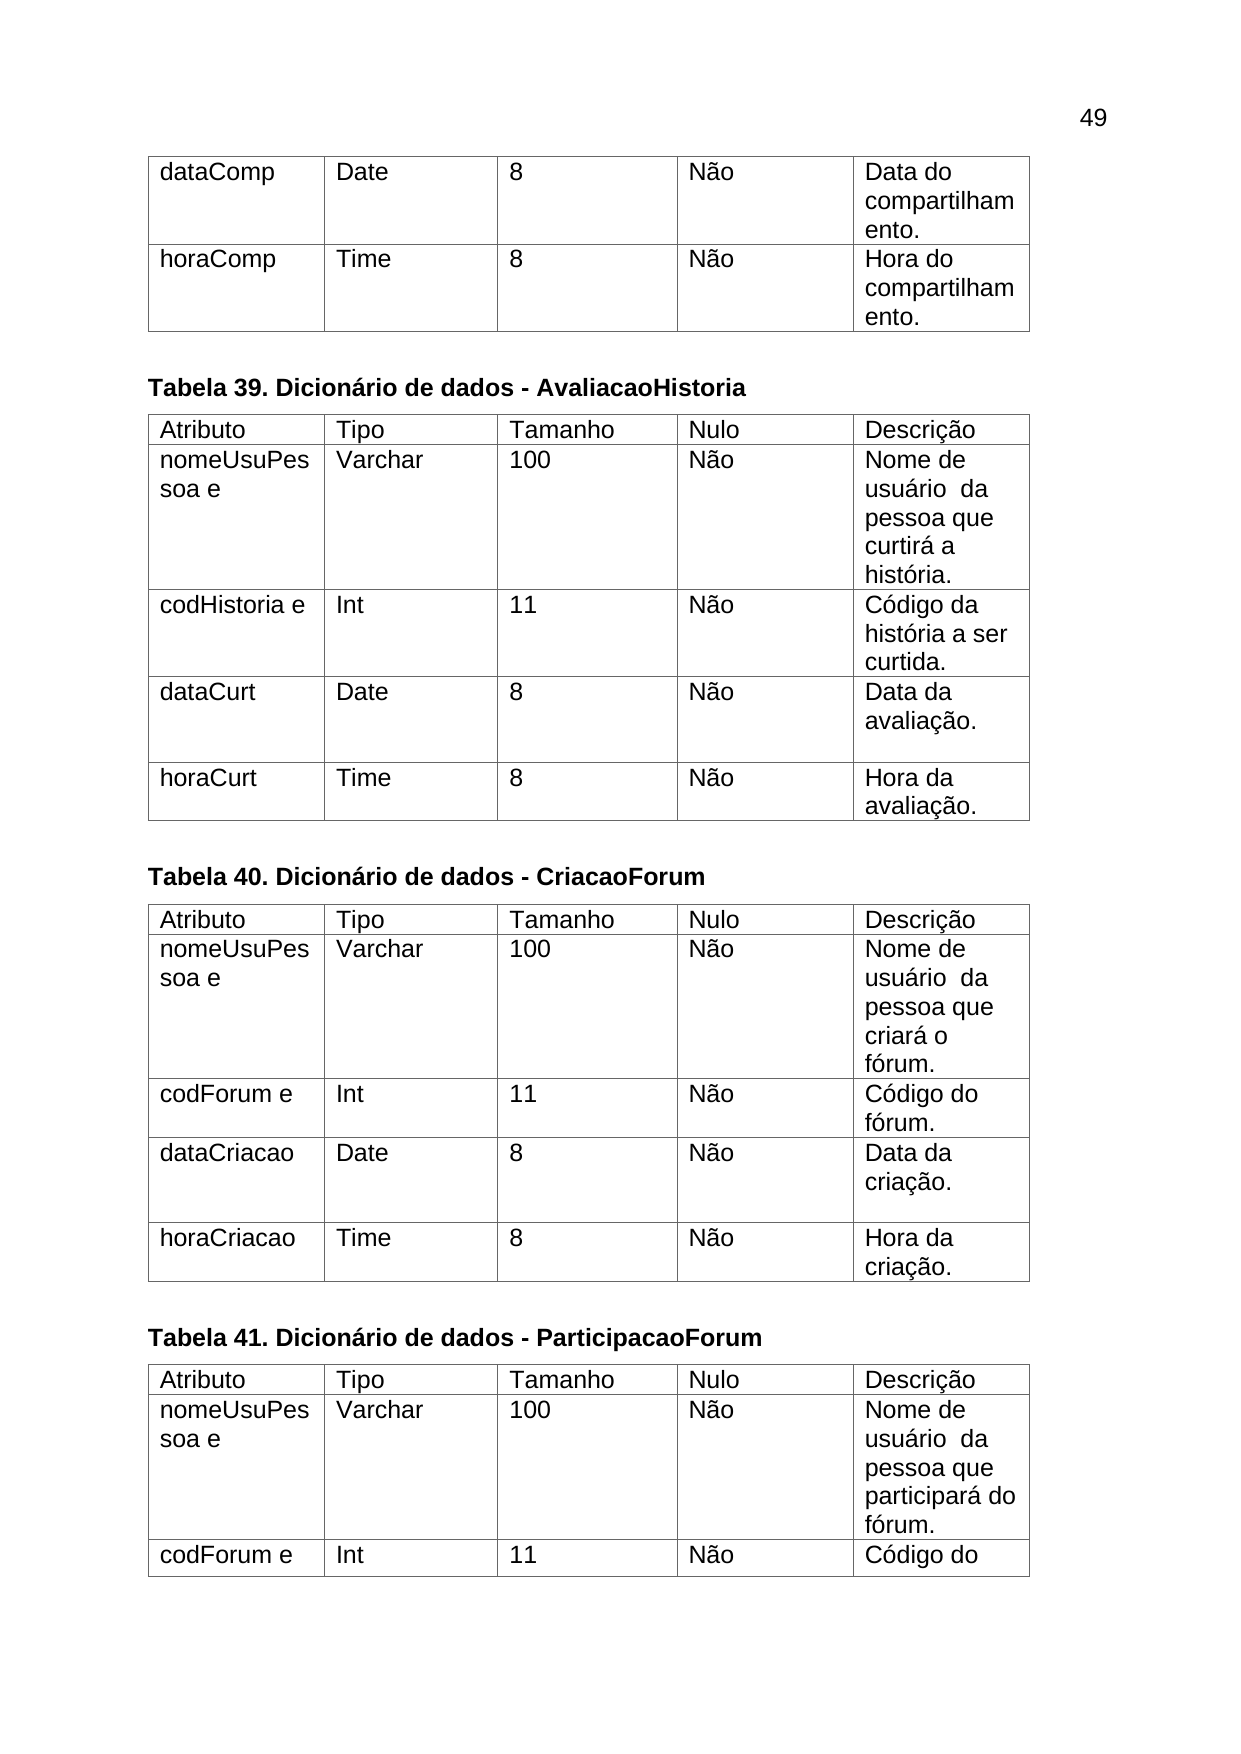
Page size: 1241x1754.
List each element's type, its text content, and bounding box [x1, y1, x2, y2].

table_cell horaComp [149, 245, 324, 331]
table_cell Não [678, 677, 853, 762]
table_cell dataCriacao [149, 1138, 324, 1222]
table_header Tipo [325, 1365, 497, 1394]
table_cell 100 [498, 935, 677, 1078]
table_cell Não [678, 1223, 853, 1281]
table_cell Código do fórum. [854, 1079, 1029, 1137]
table_cell Hora da criação. [854, 1223, 1029, 1281]
table_cell Varchar [325, 1395, 497, 1539]
table_cell Nome de usuário da pessoa que curtirá a história. [854, 445, 1029, 589]
table_cell Time [325, 1223, 497, 1281]
table_cell 8 [498, 1138, 677, 1222]
table_cell dataComp [149, 157, 324, 243]
table_cell Hora do compartilhamento. [854, 245, 1029, 331]
table_header Nulo [678, 1365, 853, 1394]
table_header Atributo [149, 415, 324, 444]
table_cell Não [678, 1079, 853, 1137]
table_cell 100 [498, 445, 677, 589]
text Tabela 41. Dicionário de dados - ParticipacaoForum [148, 1323, 1107, 1352]
table_cell Não [678, 1540, 853, 1576]
table_header Nulo [678, 415, 853, 444]
table_cell 11 [498, 590, 677, 676]
table_header Tamanho [498, 1365, 677, 1394]
table_header Tamanho [498, 905, 677, 933]
table_cell Time [325, 245, 497, 331]
table_header Tipo [325, 905, 497, 933]
table_cell 11 [498, 1540, 677, 1576]
table_cell Código da história a ser curtida. [854, 590, 1029, 676]
table_header Tipo [325, 415, 497, 444]
table_cell Não [678, 590, 853, 676]
table_cell Date [325, 157, 497, 243]
table_cell horaCriacao [149, 1223, 324, 1281]
table_cell 8 [498, 677, 677, 762]
table_header Nulo [678, 905, 853, 933]
table_cell Time [325, 763, 497, 820]
table_header Descrição [854, 415, 1029, 444]
table_cell Date [325, 1138, 497, 1222]
table_cell codForum e [149, 1540, 324, 1576]
table_cell horaCurt [149, 763, 324, 820]
table_cell Int [325, 1079, 497, 1137]
table_cell 100 [498, 1395, 677, 1539]
table_cell Hora da avaliação. [854, 763, 1029, 820]
table_cell nomeUsuPessoa e [149, 445, 324, 589]
table_cell nomeUsuPessoa e [149, 935, 324, 1078]
table_cell Não [678, 763, 853, 820]
table_header Atributo [149, 1365, 324, 1394]
table_cell 8 [498, 157, 677, 243]
table_cell Não [678, 1138, 853, 1222]
text Tabela 40. Dicionário de dados - CriacaoForum [148, 862, 1107, 891]
table_header Tamanho [498, 415, 677, 444]
table_cell Int [325, 590, 497, 676]
table_cell 8 [498, 763, 677, 820]
table_cell Nome de usuário da pessoa que criará o fórum. [854, 935, 1029, 1078]
table_cell Int [325, 1540, 497, 1576]
table_header Atributo [149, 905, 324, 933]
table_cell codForum e [149, 1079, 324, 1137]
table_cell Não [678, 157, 853, 243]
table_header Descrição [854, 905, 1029, 933]
table_cell Varchar [325, 445, 497, 589]
table_cell Não [678, 1395, 853, 1539]
table_cell 11 [498, 1079, 677, 1137]
text Tabela 39. Dicionário de dados - AvaliacaoHistoria [148, 373, 1107, 402]
table_cell Não [678, 245, 853, 331]
table_cell Varchar [325, 935, 497, 1078]
table_cell dataCurt [149, 677, 324, 762]
table_cell Data da avaliação. [854, 677, 1029, 762]
table_cell Data da criação. [854, 1138, 1029, 1222]
table_cell Data do compartilhamento. [854, 157, 1029, 243]
table_cell Não [678, 445, 853, 589]
table_header Descrição [854, 1365, 1029, 1394]
table_cell 8 [498, 245, 677, 331]
table_cell nomeUsuPessoa e [149, 1395, 324, 1539]
table_cell 8 [498, 1223, 677, 1281]
table_cell Não [678, 935, 853, 1078]
table_cell Código do fórum. [854, 1540, 1029, 1576]
table_cell Nome de usuário da pessoa que participará do fórum. [854, 1395, 1029, 1539]
table_cell Date [325, 677, 497, 762]
table_cell codHistoria e [149, 590, 324, 676]
